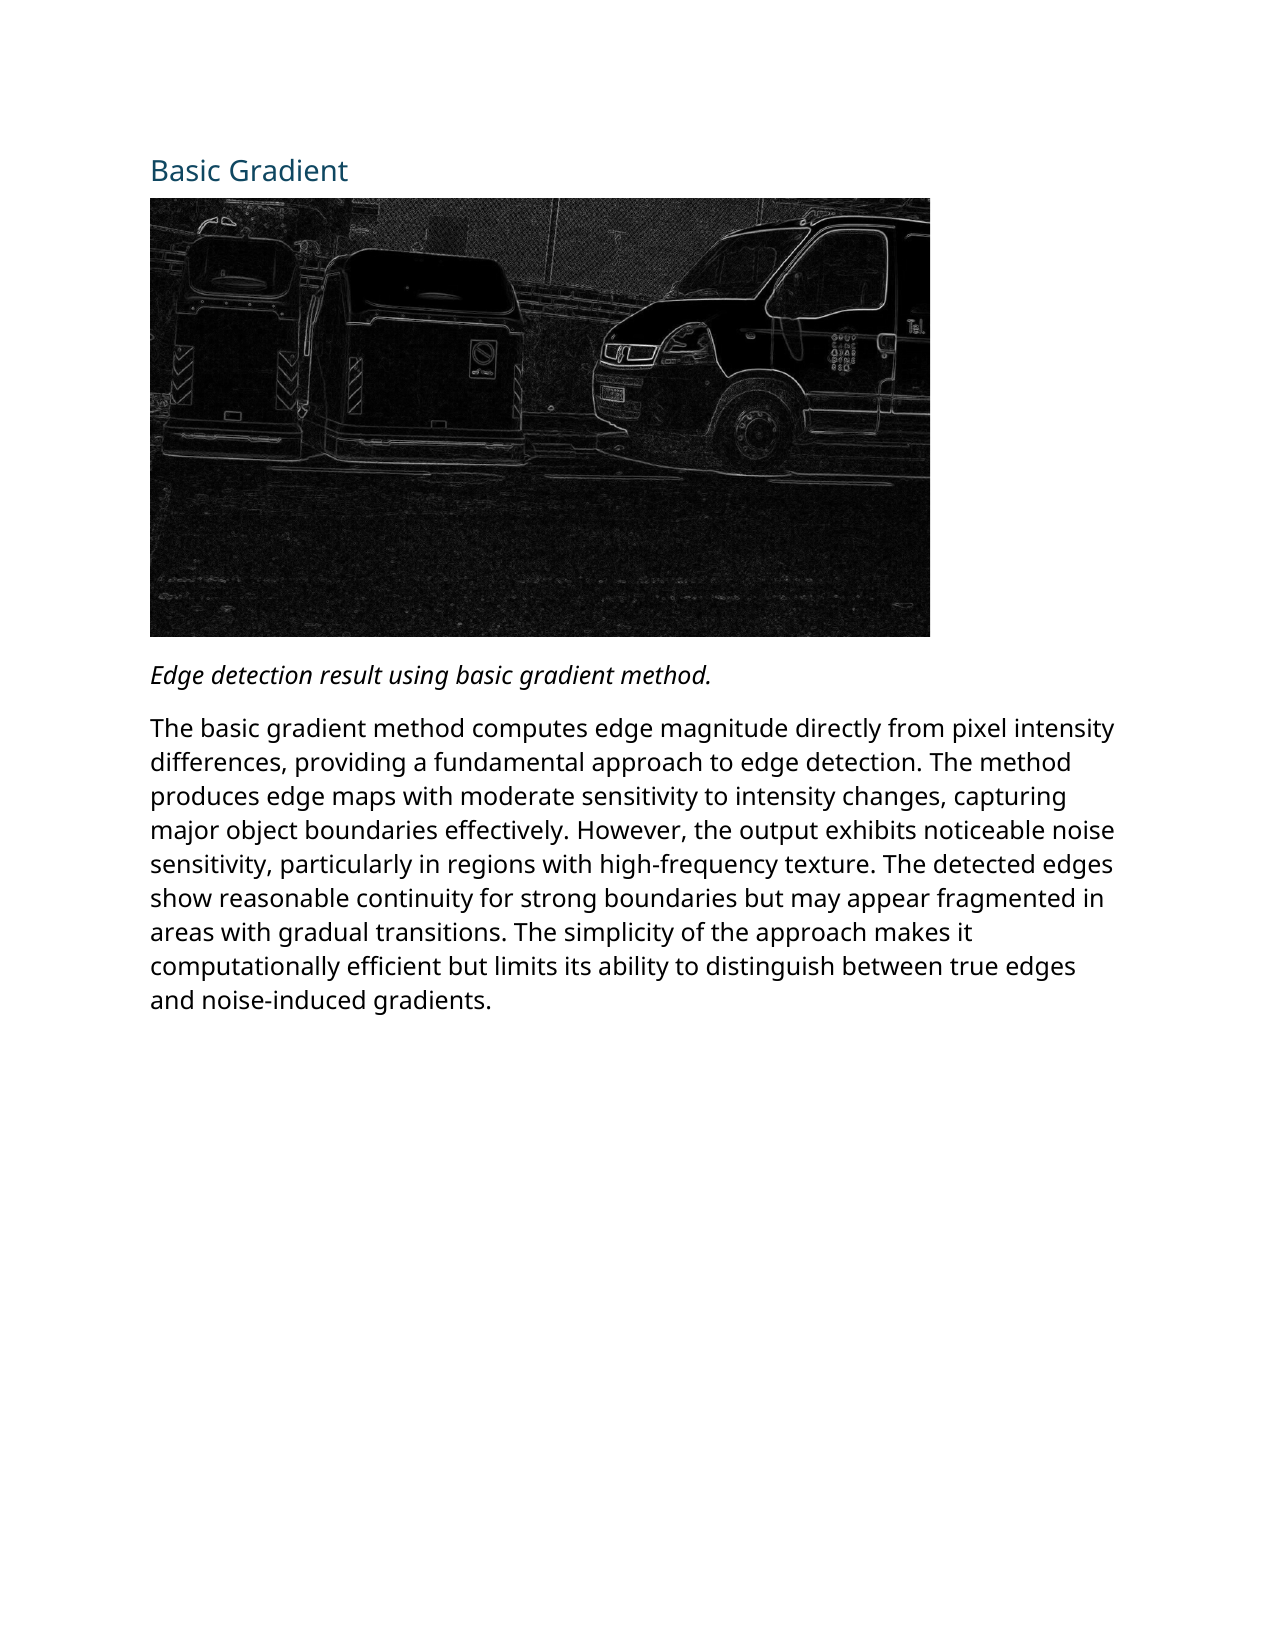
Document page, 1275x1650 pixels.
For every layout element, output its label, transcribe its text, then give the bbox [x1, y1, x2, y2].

text The basic gradient method computes edge magnitude directly from pixel intensity differences, providing a fundamental approach to edge detection. The method produces edge maps with moderate sensitivity to intensity changes, capturing major object boundaries effectively. However, the output exhibits noticeable noise sensitivity, particularly in regions with high-frequency texture. The detected edges show reasonable continuity for strong boundaries but may appear fragmented in areas with gradual transitions. The simplicity of the approach makes it computationally efficient but limits its ability to distinguish between true edges and noise-induced gradients. [150, 710, 1125, 1017]
picture [150, 198, 930, 637]
subtitle Basic Gradient [150, 150, 1125, 190]
text Edge detection result using basic gradient method. [150, 658, 1125, 692]
